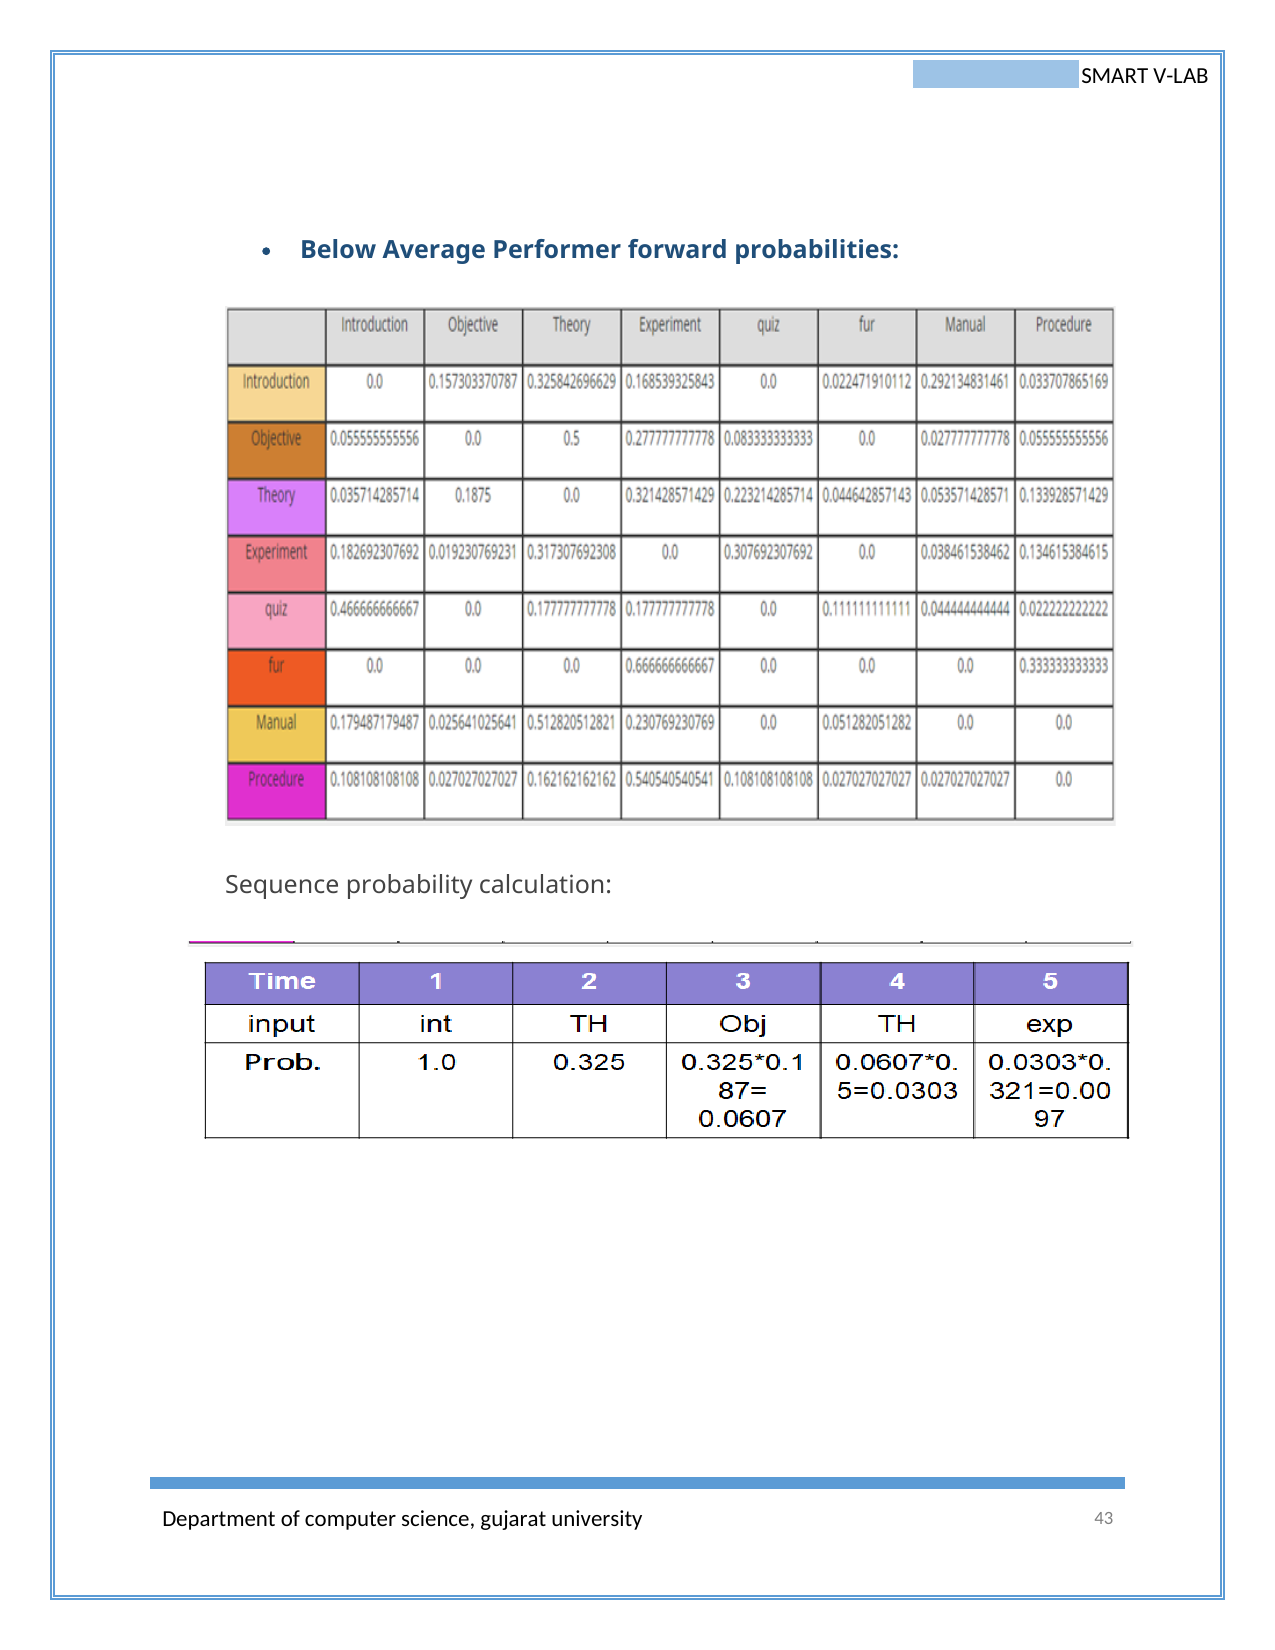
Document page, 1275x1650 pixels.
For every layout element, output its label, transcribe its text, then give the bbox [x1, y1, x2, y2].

picture [225, 306, 1116, 826]
picture [187, 941, 1134, 1146]
list Below Average Performer forward probabilities: [262, 232, 1125, 266]
text Sequence probability calculation: [187, 866, 1125, 900]
